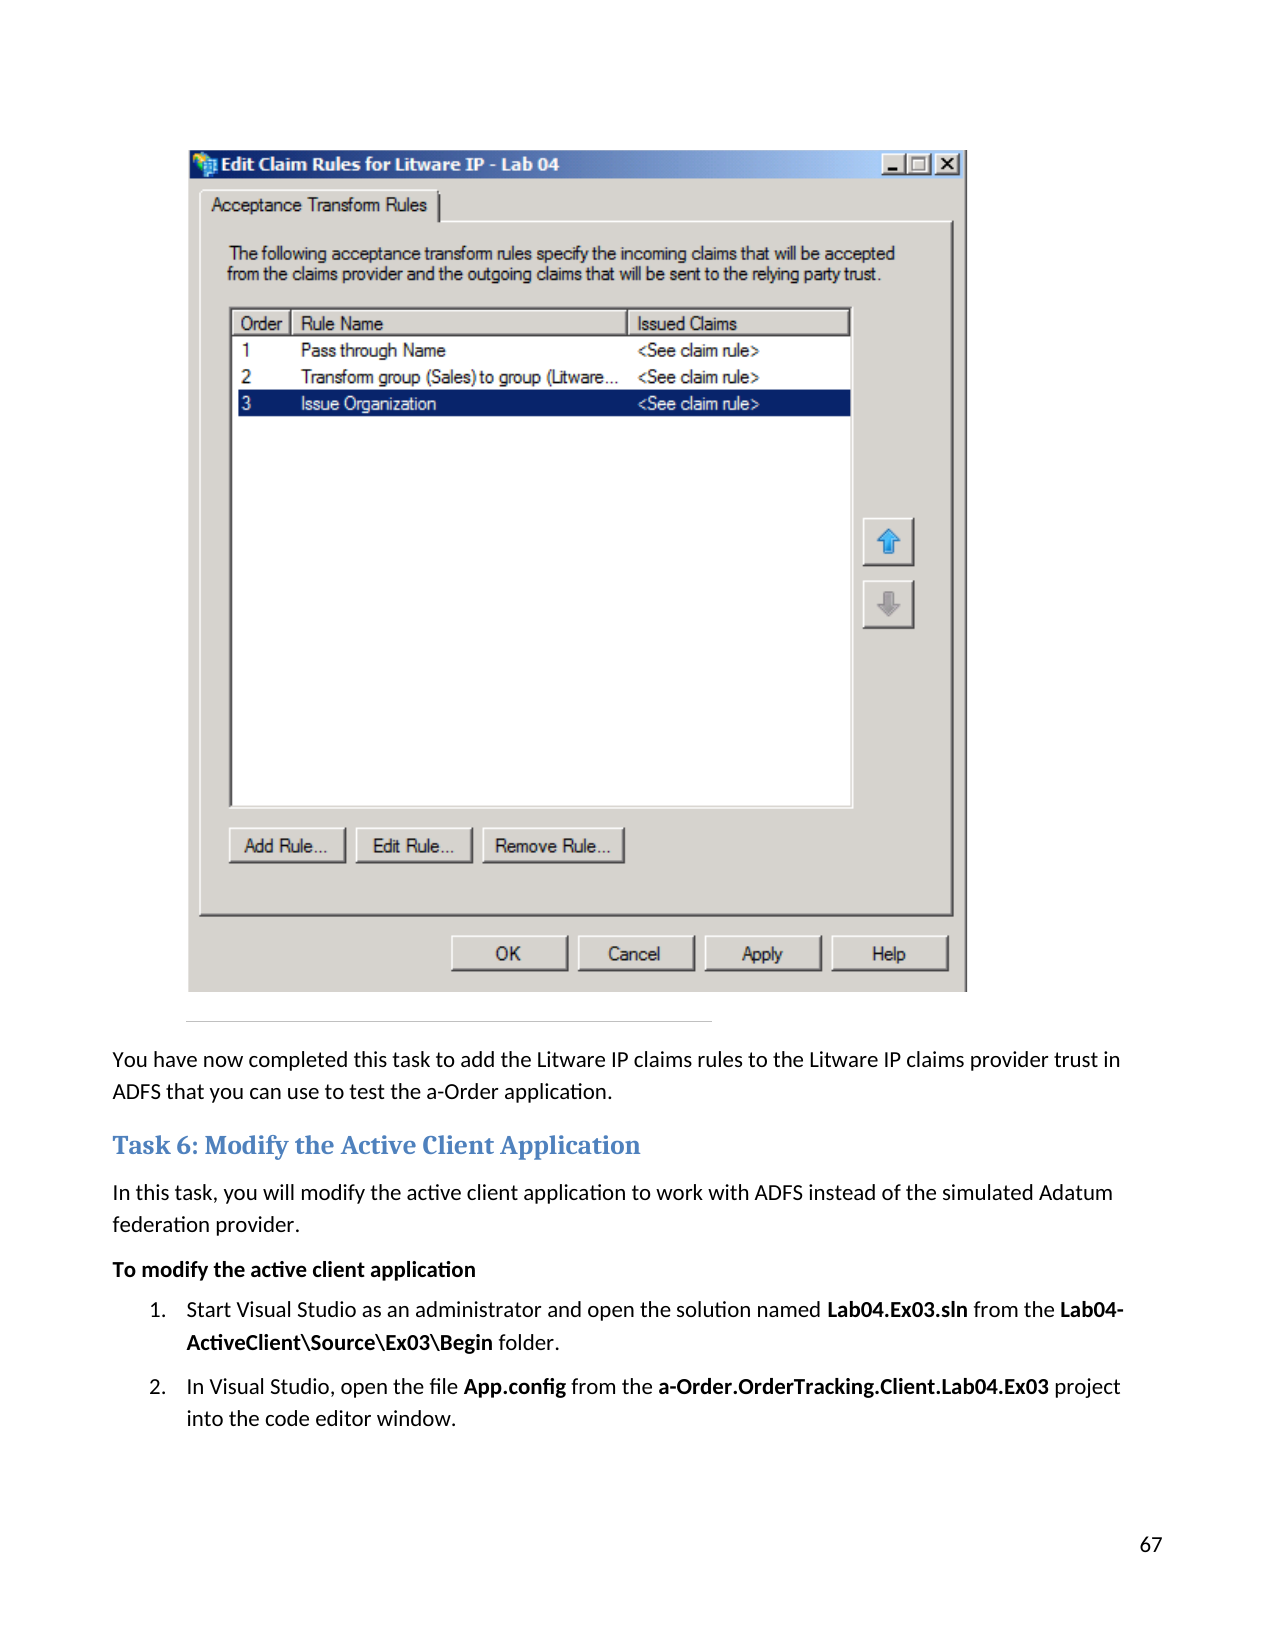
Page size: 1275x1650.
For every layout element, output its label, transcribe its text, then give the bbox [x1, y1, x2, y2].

list In Visual Studio, open the file App.config from the a-Order.OrderTracking.Client.Lab04.Ex03 project into the code editor window. [149, 1372, 1162, 1433]
text To modify the active client application [112, 1255, 1162, 1283]
text In this task, you will modify the active client application to work with ADFS instead of the simulated Adatum federation provider. [112, 1178, 1162, 1238]
list Start Visual Studio as an administrator and open the solution named Lab04.Ex03.sln from the Lab04-ActiveClient\Source\Ex03\Begin folder. [149, 1296, 1162, 1356]
list You have now completed this task to add the Litware IP claims rules to the Litware IP claims provider trust in ADFS that you can use to test the a-Order application. [112, 1045, 1162, 1105]
subtitle Task 6: Modify the Active Client Application [112, 1130, 1162, 1161]
picture [187, 150, 968, 992]
